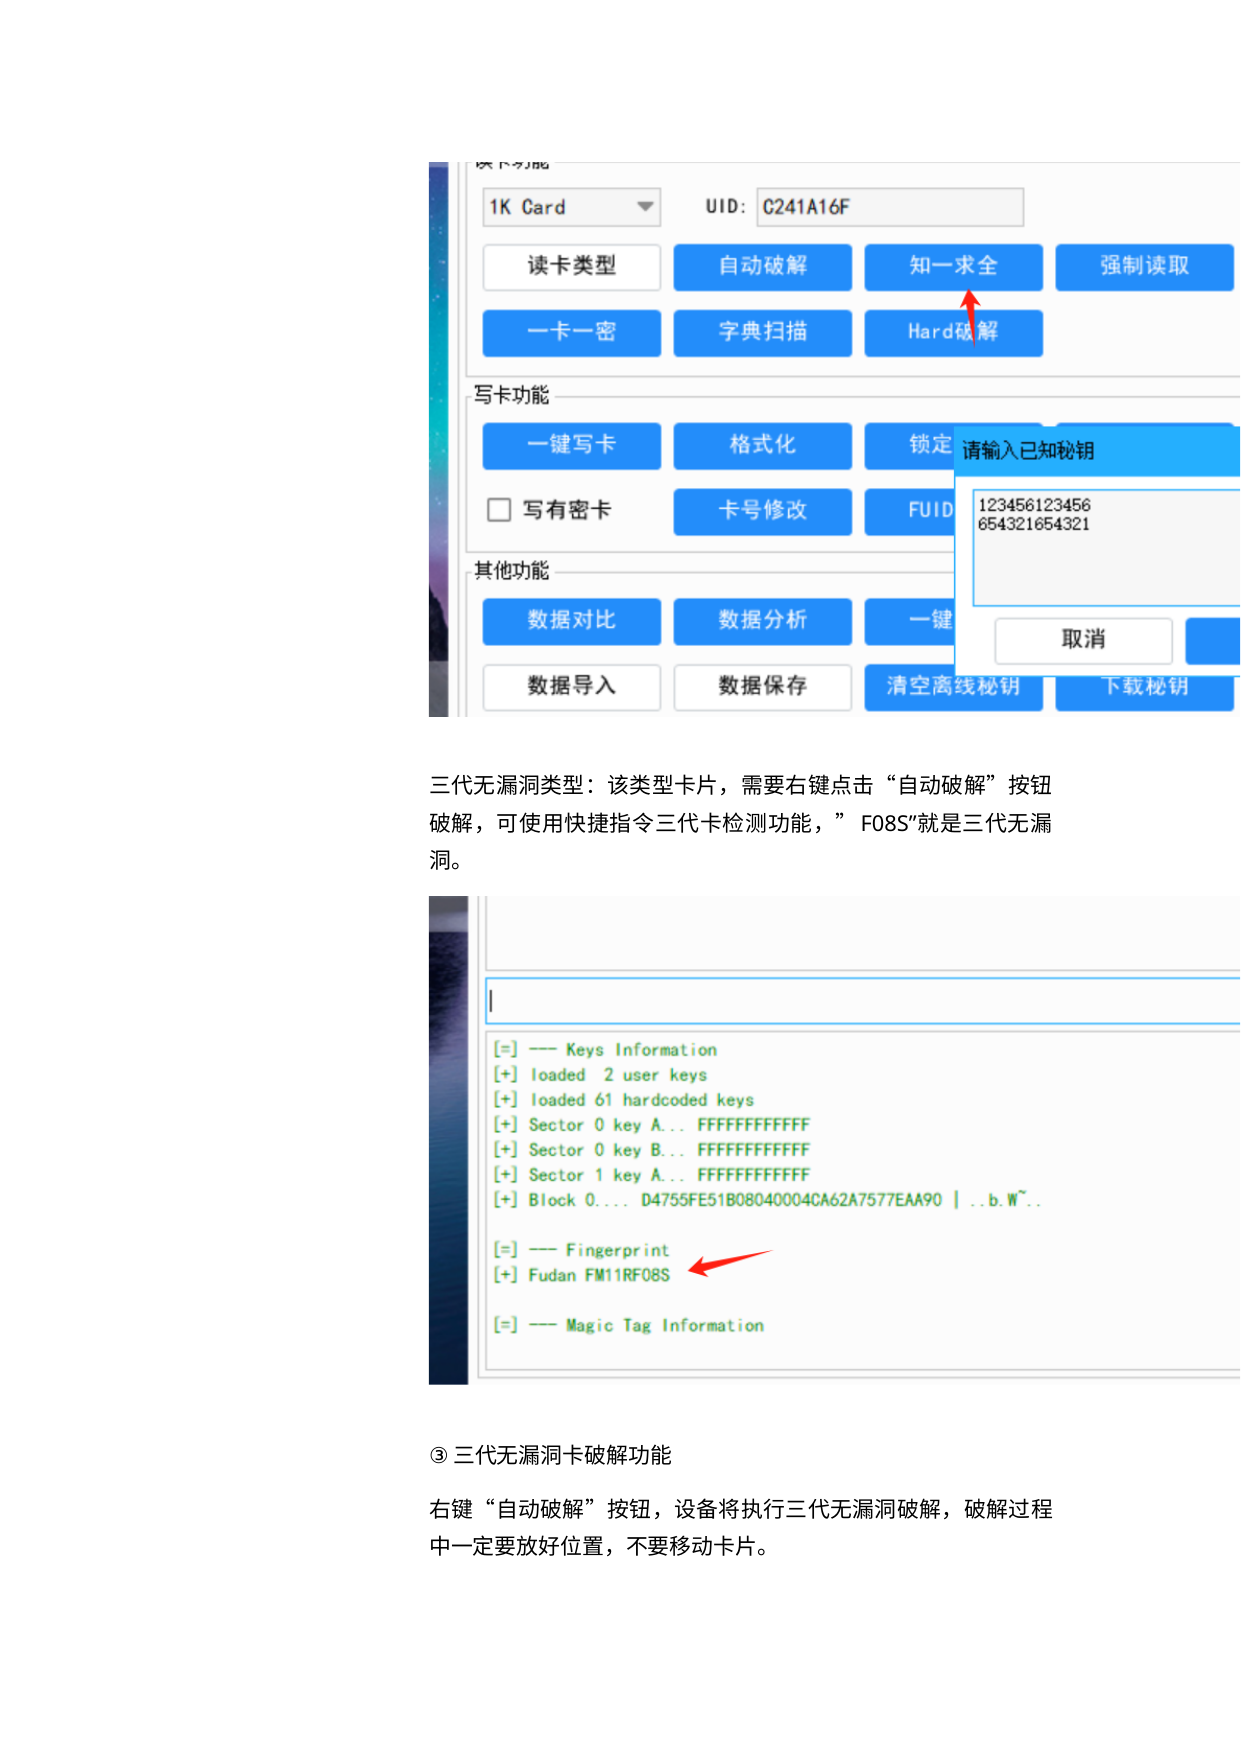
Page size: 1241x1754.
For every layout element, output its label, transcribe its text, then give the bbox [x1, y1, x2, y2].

list 右键“自动破解”按钮，设备将执行三代无漏洞破解，破解过程中一定要放好位置，不要移动卡片。 [429, 1491, 1053, 1561]
picture [428, 162, 1241, 717]
list 三代无漏洞类型：该类型卡片，需要右键点击“自动破解”按钮破解，可使用快捷指令三代卡检测功能，”F08S”就是三代无漏洞。 [429, 768, 1053, 875]
list ③三代无漏洞卡破解功能 [429, 1437, 1053, 1470]
picture [428, 896, 1241, 1392]
